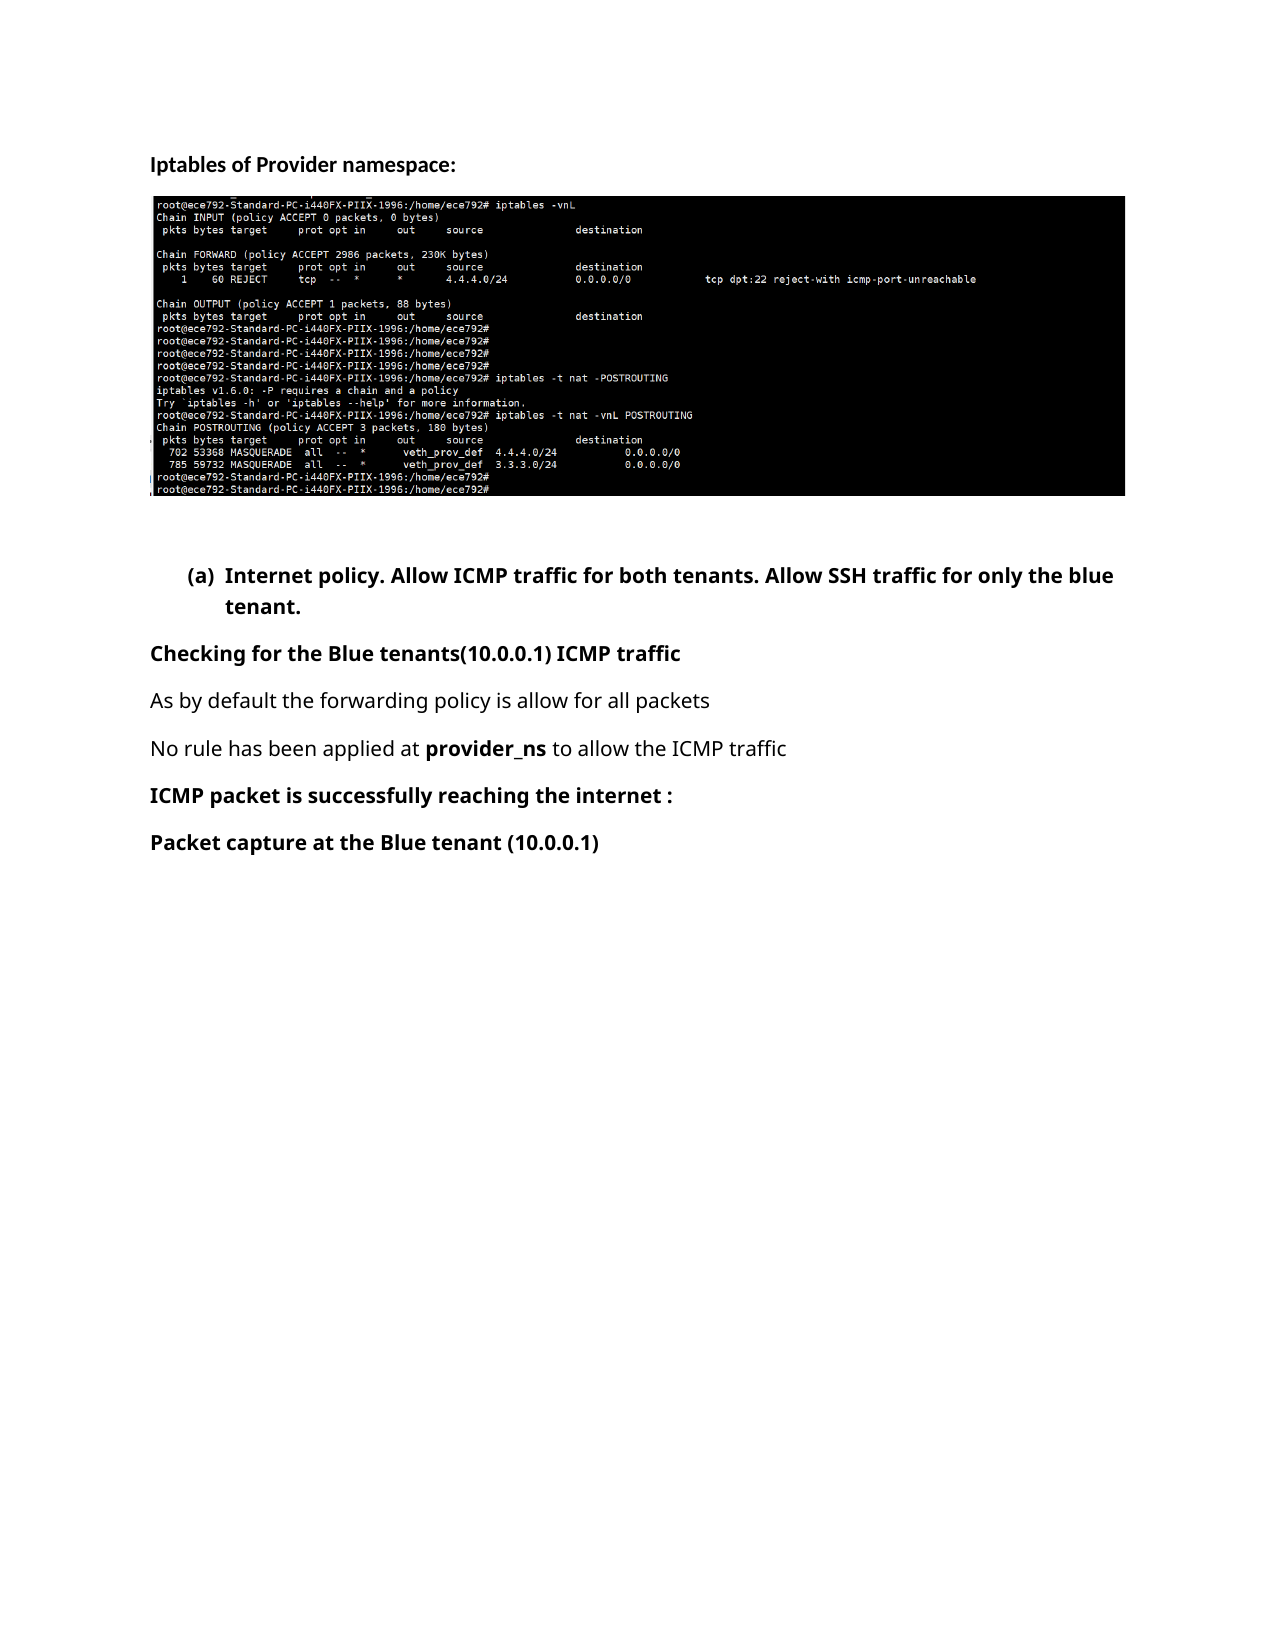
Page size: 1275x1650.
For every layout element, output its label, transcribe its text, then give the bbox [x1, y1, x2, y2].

text Iptables of Provider namespace: [150, 150, 1125, 178]
text Packet capture at the Blue tenant (10.0.0.1) [150, 828, 1125, 857]
text As by default the forwarding policy is allow for all packets [150, 687, 1125, 715]
text Checking for the Blue tenants(10.0.0.1) ICMP traffic [150, 639, 1125, 668]
text No rule has been applied at provider_ns to allow the ICMP traffic [150, 734, 1125, 762]
list Internet policy. Allow ICMP traffic for both tenants. Allow SSH traffic for only the blue tenant. [187, 561, 1125, 621]
text ICMP packet is successfully reaching the internet : [150, 781, 1125, 810]
picture [150, 196, 1125, 496]
